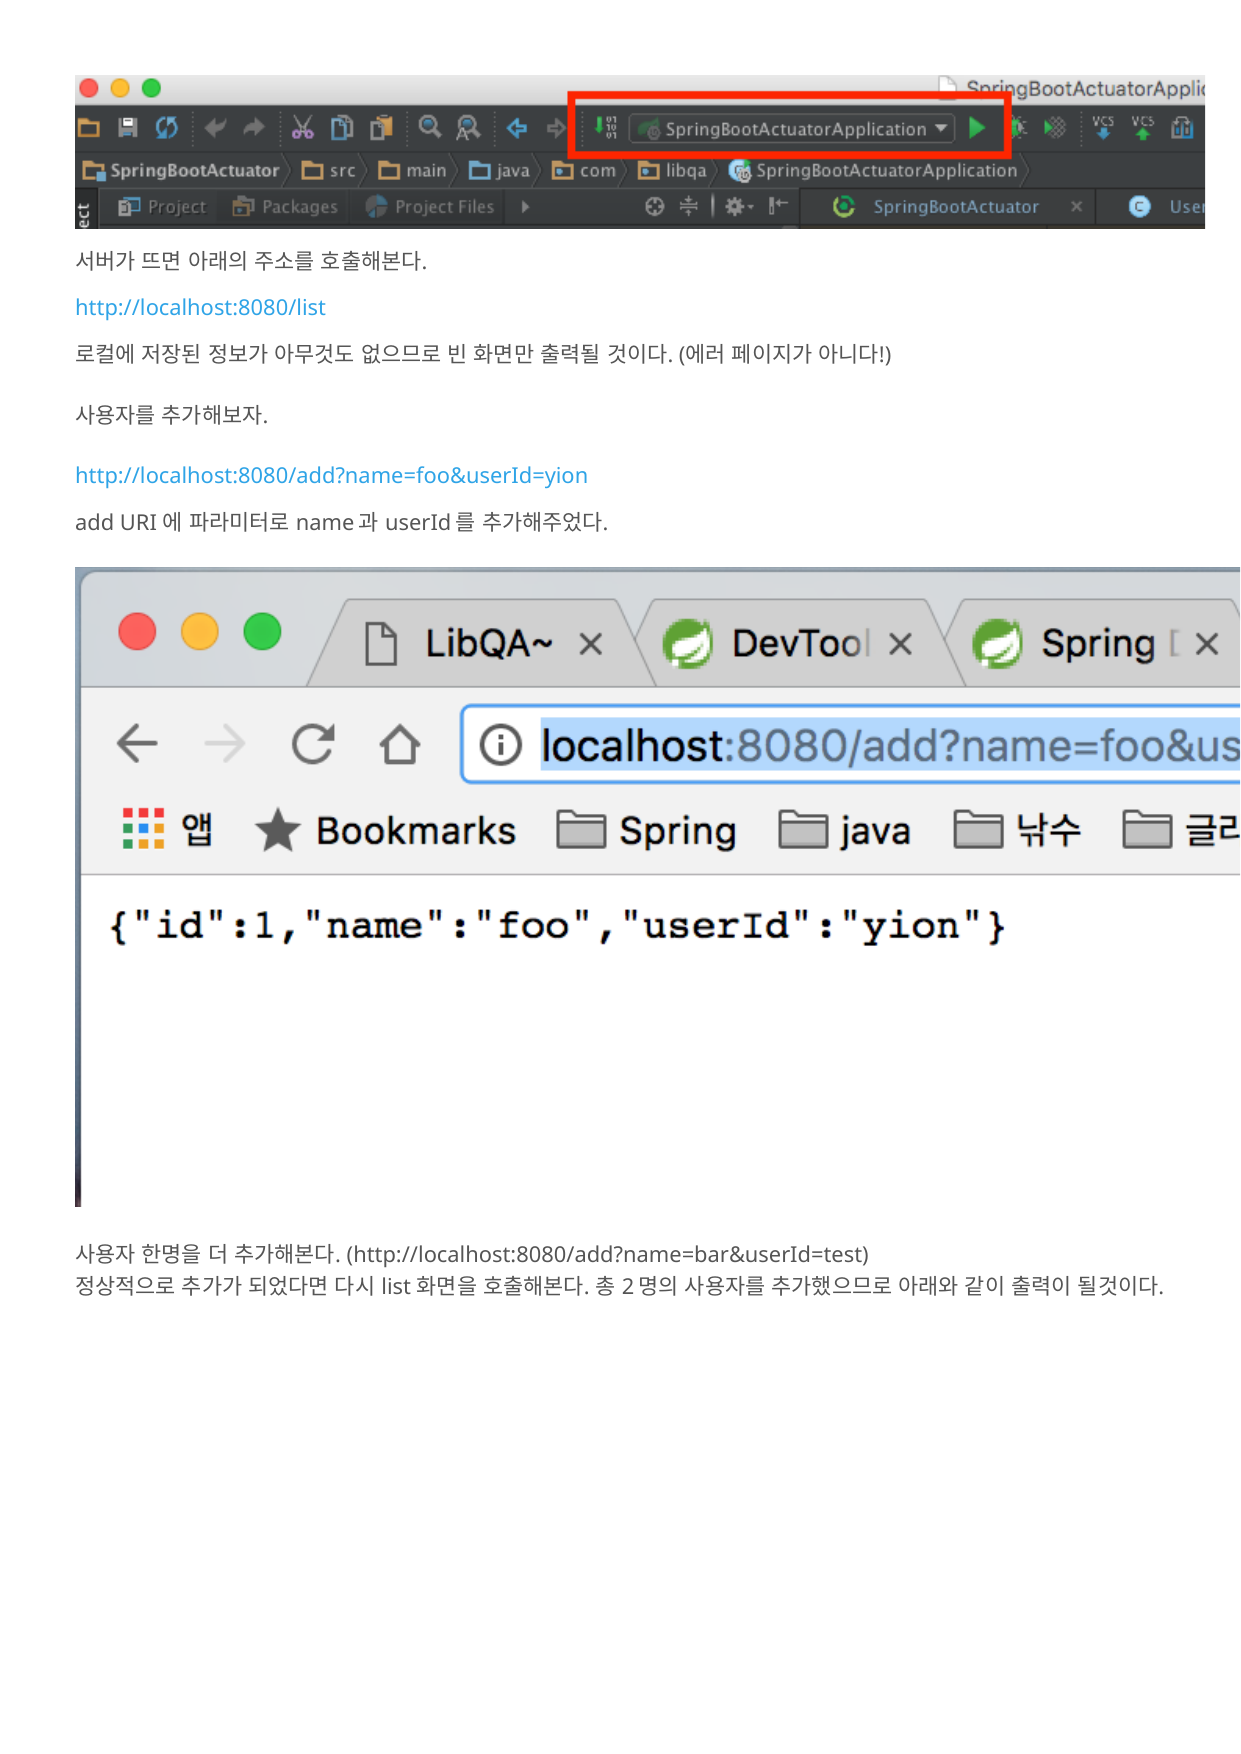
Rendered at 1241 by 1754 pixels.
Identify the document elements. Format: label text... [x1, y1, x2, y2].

picture [75, 567, 1241, 1207]
text add URI 에 파라미터로 name과 userId를 추가해주었다. 사용자 한명을 더 추가해본다. (http://localhost:8080/add?name=bar&userId=test) 정상적으로 추가가 되었다면 다시 list 화면을 호출해본다. 총 2명의 사용자를 추가했으므로 아래와 같이 출력이 될것이다. [75, 505, 1165, 567]
picture [75, 75, 1206, 229]
text 로컬에 저장된 정보가 아무것도 없으므로 빈 화면만 출력될 것이다. (에러 페이지가 아니다!) 사용자를 추가해보자. http://localhost:8080/add?name=foo&userId=yion [75, 337, 1165, 490]
text http://localhost:8080/list [75, 291, 1165, 321]
text 서버가 뜨면 아래의 주소를 호출해본다. [75, 244, 1165, 276]
text add URI 에 파라미터로 name과 userId를 추가해주었다. 사용자 한명을 더 추가해본다. (http://localhost:8080/add?name=bar&userId=test) 정상적으로 추가가 되었다면 다시 list 화면을 호출해본다. 총 2명의 사용자를 추가했으므로 아래와 같이 출력이 될것이다. [75, 1207, 1165, 1330]
